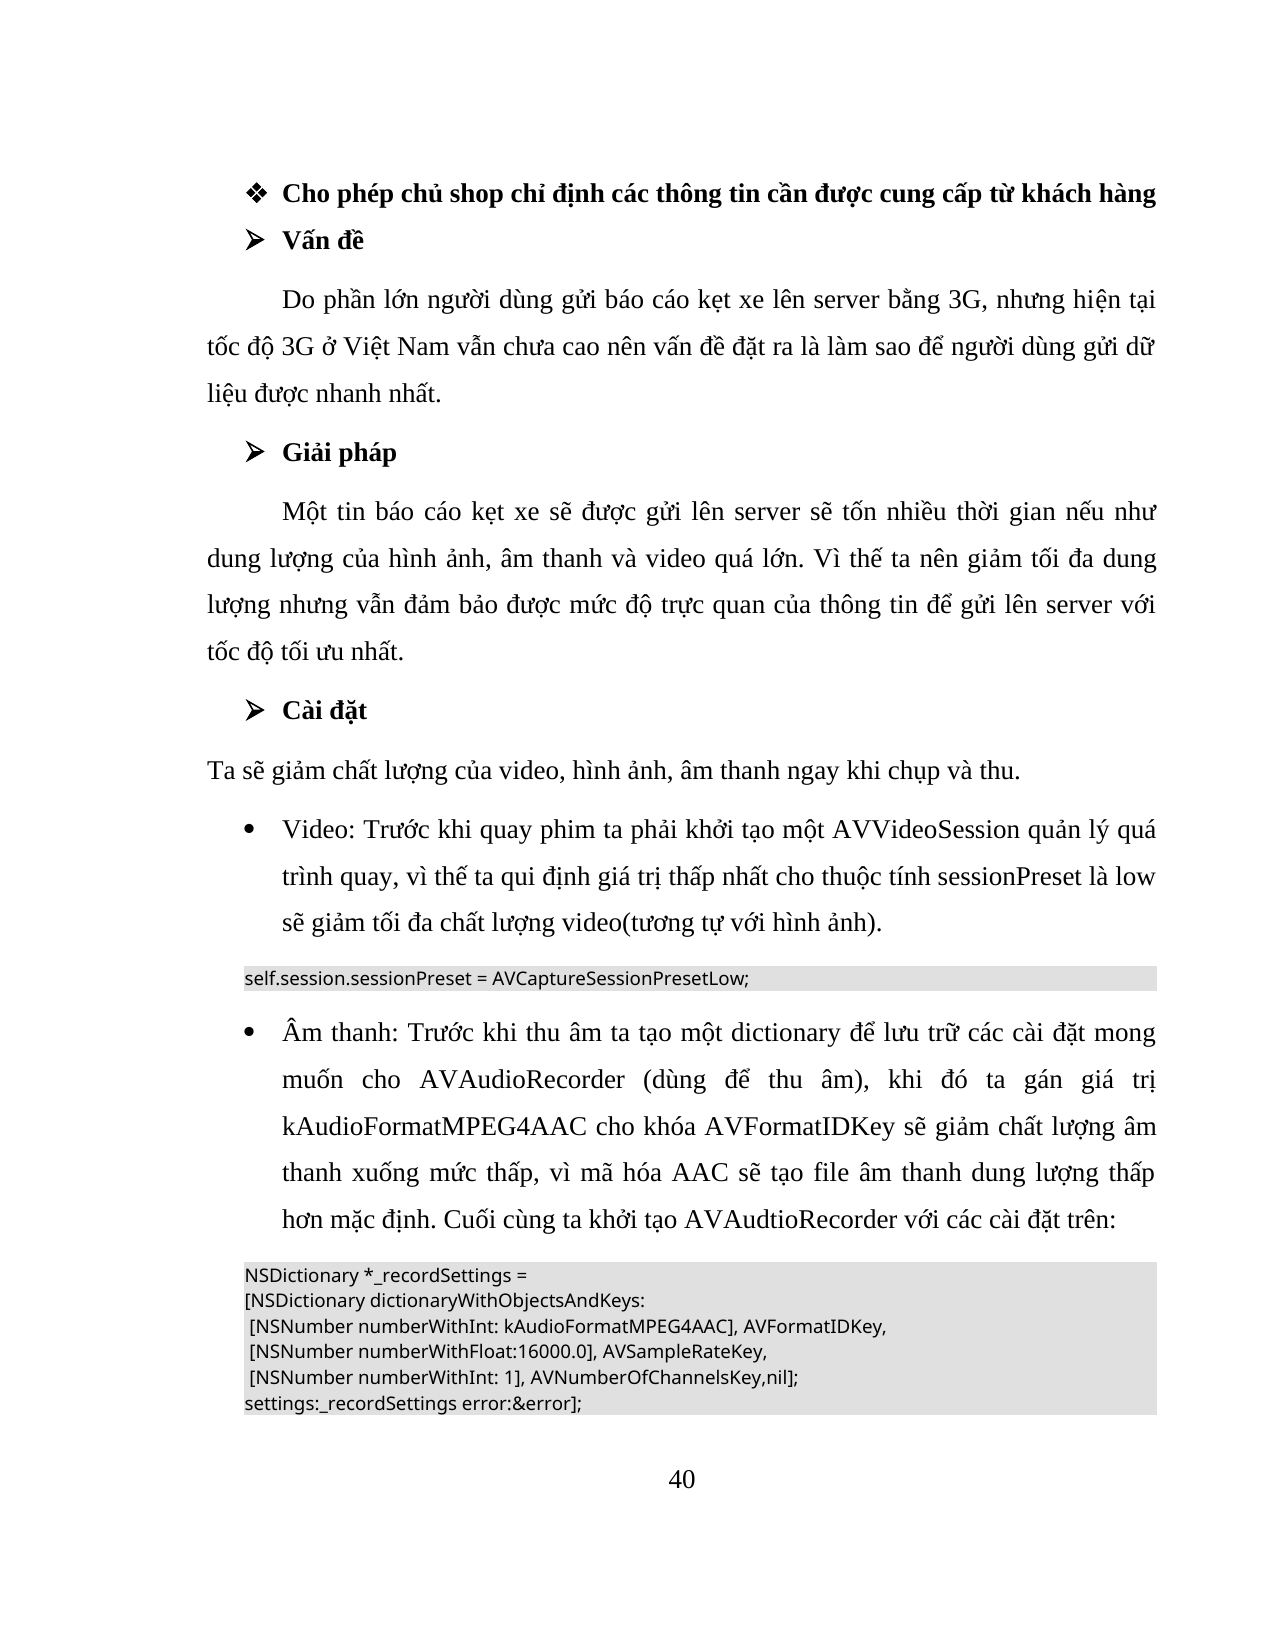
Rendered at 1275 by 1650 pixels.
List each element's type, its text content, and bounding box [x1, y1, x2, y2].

text [NSNumber numberWithInt: 1], AVNumberOfChannelsKey,nil]; settings:_recordSettings error:&error]; [244, 1364, 1157, 1415]
text Một tin báo cáo kẹt xe sẽ được gửi lên server sẽ tốn nhiều thời gian nếu như dung lượng của hình ảnh, âm thanh và video quá lớn. Vì thế ta nên giảm tối đa dung lượng nhưng vẫn đảm bảo được mức độ trực quan của thông tin để gửi lên server với tốc độ tối ưu nhất. [207, 495, 1157, 666]
text Ta sẽ giảm chất lượng của video, hình ảnh, âm thanh ngay khi chụp và thu. [207, 754, 1157, 785]
text NSDictionary *_recordSettings = [244, 1262, 1157, 1288]
list Cho phép chủ shop chỉ định các thông tin cần được cung cấp từ khách hàng [244, 177, 1157, 208]
list Giải pháp [244, 436, 1157, 467]
text Do phần lớn người dùng gửi báo cáo kẹt xe lên server bằng 3G, nhưng hiện tại tốc độ 3G ở Việt Nam vẫn chưa cao nên vấn đề đặt ra là làm sao để người dùng gửi dữ liệu được nhanh nhất. [207, 283, 1157, 408]
text [NSNumber numberWithFloat:16000.0], AVSampleRateKey, [244, 1339, 1157, 1364]
text [NSDictionary dictionaryWithObjectsAndKeys: [244, 1288, 1157, 1313]
text self.session.sessionPreset = AVCaptureSessionPresetLow; [244, 966, 1157, 991]
list Vấn đề [244, 224, 1157, 255]
text [NSNumber numberWithInt: kAudioFormatMPEG4AAC], AVFormatIDKey, [244, 1313, 1157, 1339]
list Cài đặt [244, 694, 1157, 726]
list Âm thanh: Trước khi thu âm ta tạo một dictionary để lưu trữ các cài đặt mong muốn cho AVAudioRecorder (dùng để thu âm), khi đó ta gán giá trị kAudioFormatMPEG4AAC cho khóa AVFormatIDKey sẽ giảm chất lượng âm thanh xuống mức thấp, vì mã hóa AAC sẽ tạo file âm thanh dung lượng thấp hơn mặc định. Cuối cùng ta khởi tạo AVAudtioRecorder với các cài đặt trên: [244, 1016, 1157, 1234]
list Video: Trước khi quay phim ta phải khởi tạo một AVVideoSession quản lý quá trình quay, vì thế ta qui định giá trị thấp nhất cho thuộc tính sessionPreset là low sẽ giảm tối đa chất lượng video(tương tự với hình ảnh). [244, 813, 1157, 938]
